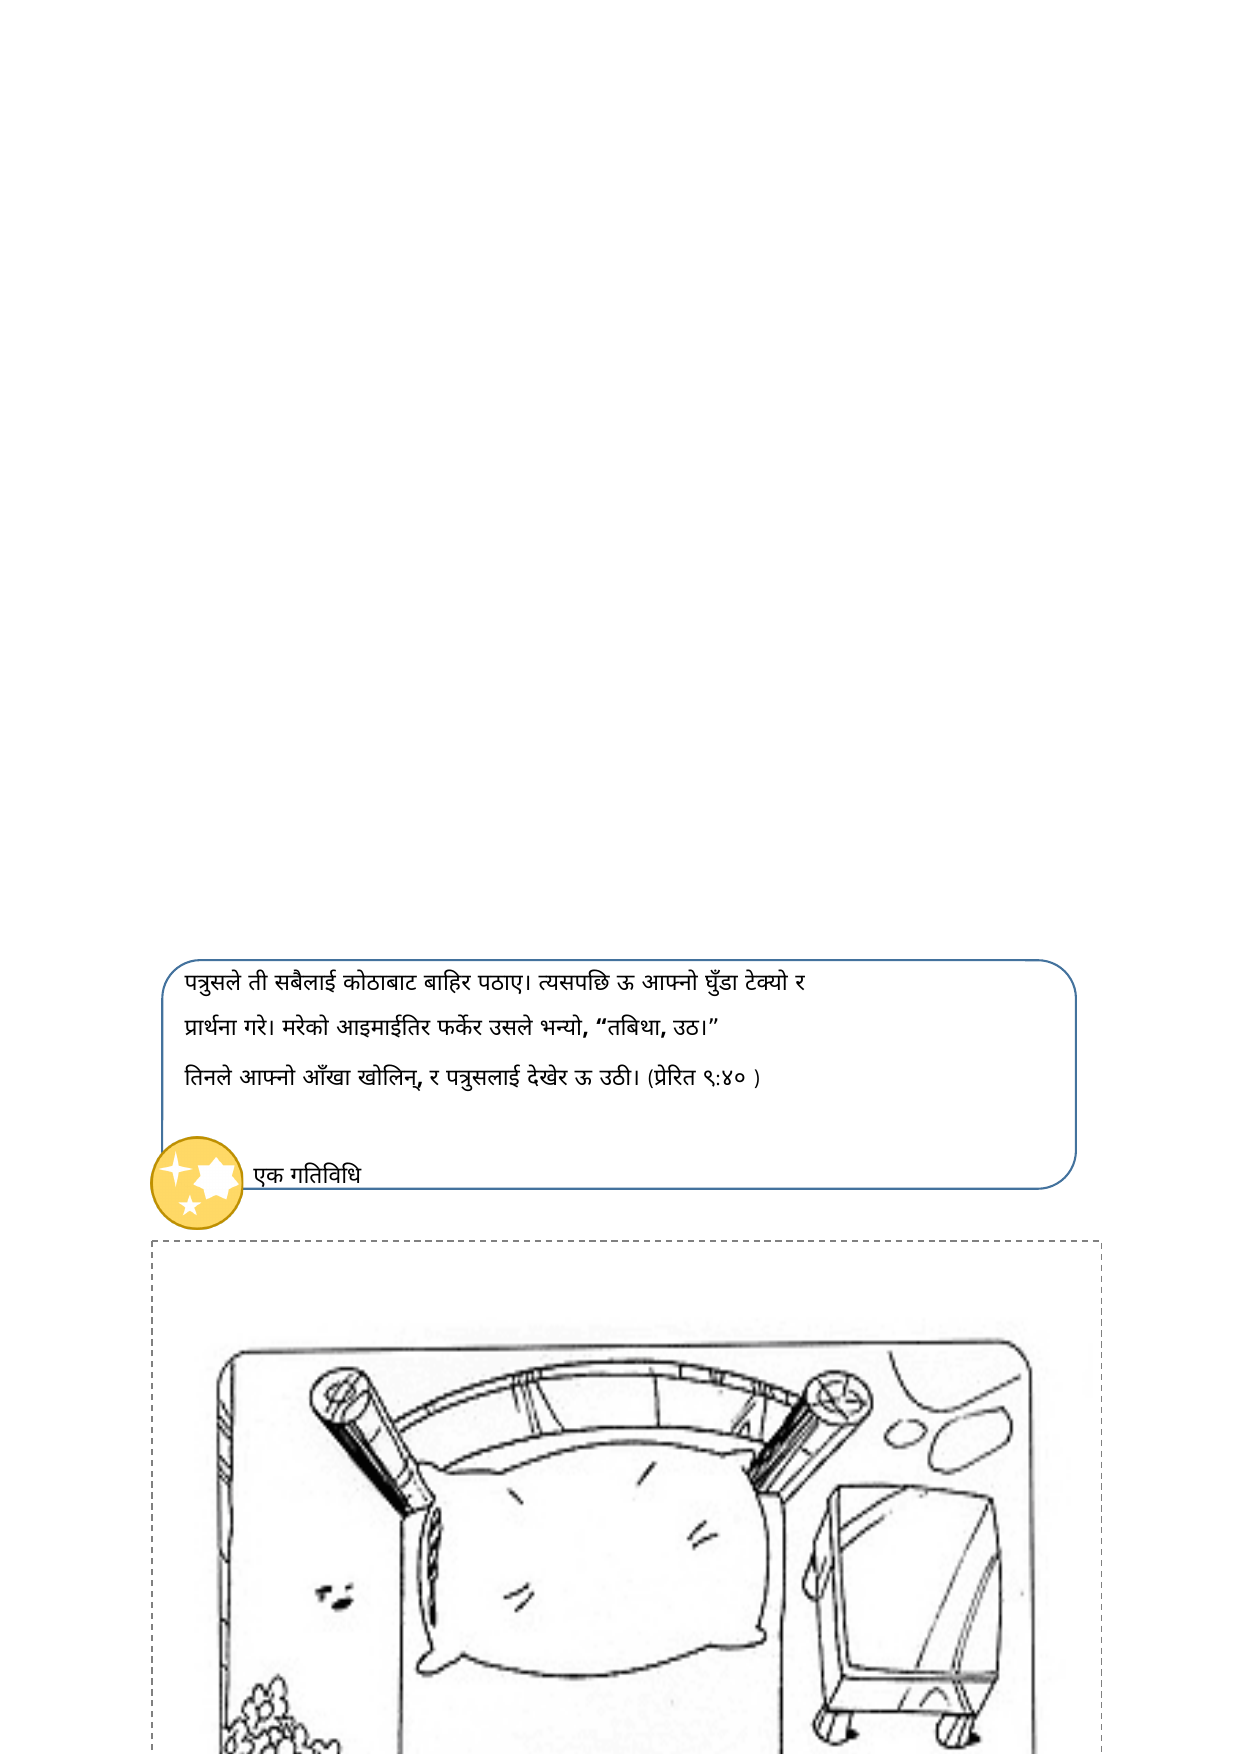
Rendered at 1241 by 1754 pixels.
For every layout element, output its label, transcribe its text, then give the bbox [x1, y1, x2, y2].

text एक गतिविधि [244, 1162, 1090, 1189]
picture [150, 1136, 244, 1230]
picture [152, 1241, 1101, 1754]
text पत्रुसले ती सबैलाई कोठाबाट बाहिर पठाए। त्यसपछि ऊ आफ्नो घुँडा टेक्यो र [208, 969, 1090, 995]
text तिनले आफ्नो आँखा खोलिन्, र पत्रुसलाई देखेर ऊ उठी। (प्रेरित ९:४० ) [150, 1064, 1090, 1094]
text प्रार्थना गरे। मरेको आइमाईतिर फर्केर उसले भन्यो, “तबिथा, उठ।” [150, 1014, 1090, 1045]
